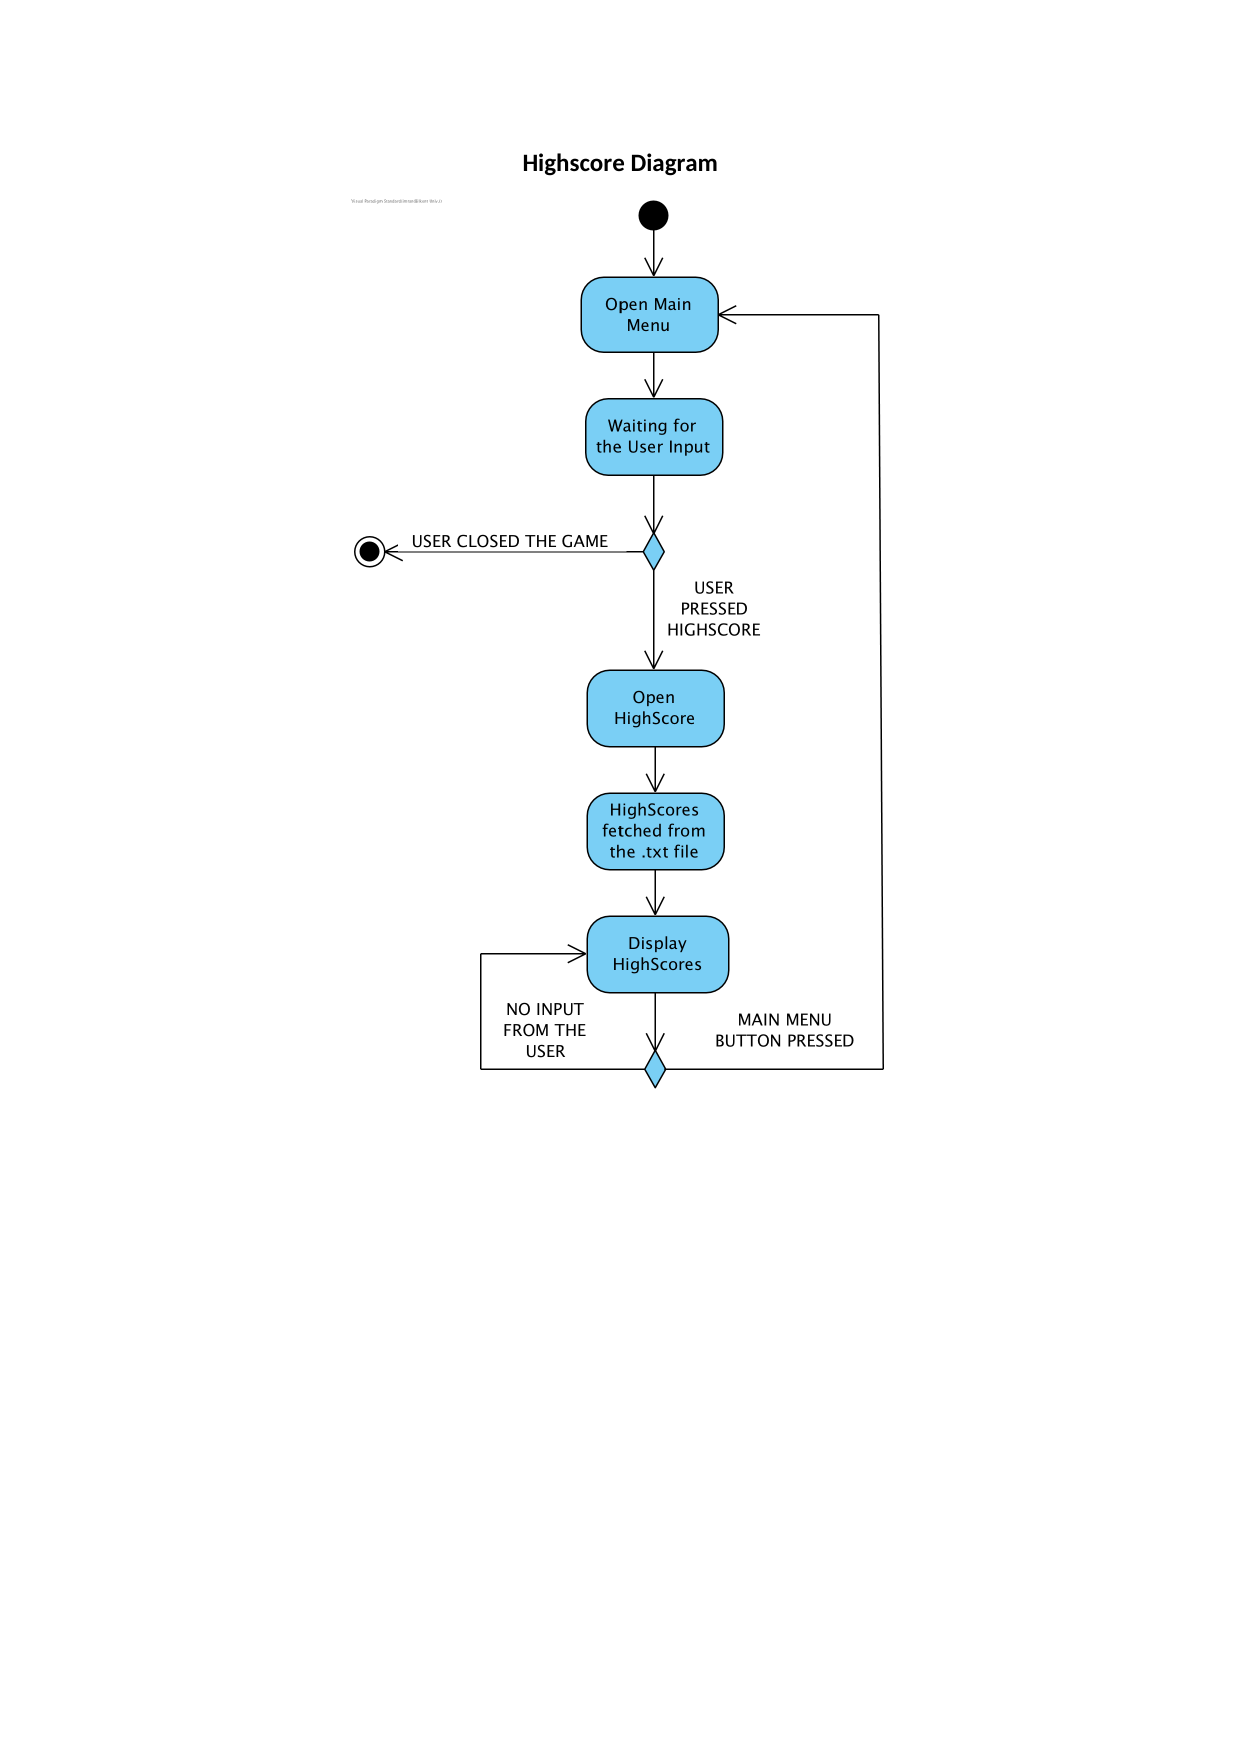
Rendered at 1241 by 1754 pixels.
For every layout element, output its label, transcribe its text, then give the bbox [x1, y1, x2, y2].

picture [351, 197, 889, 1105]
text Highscore Diagram [148, 148, 1093, 178]
